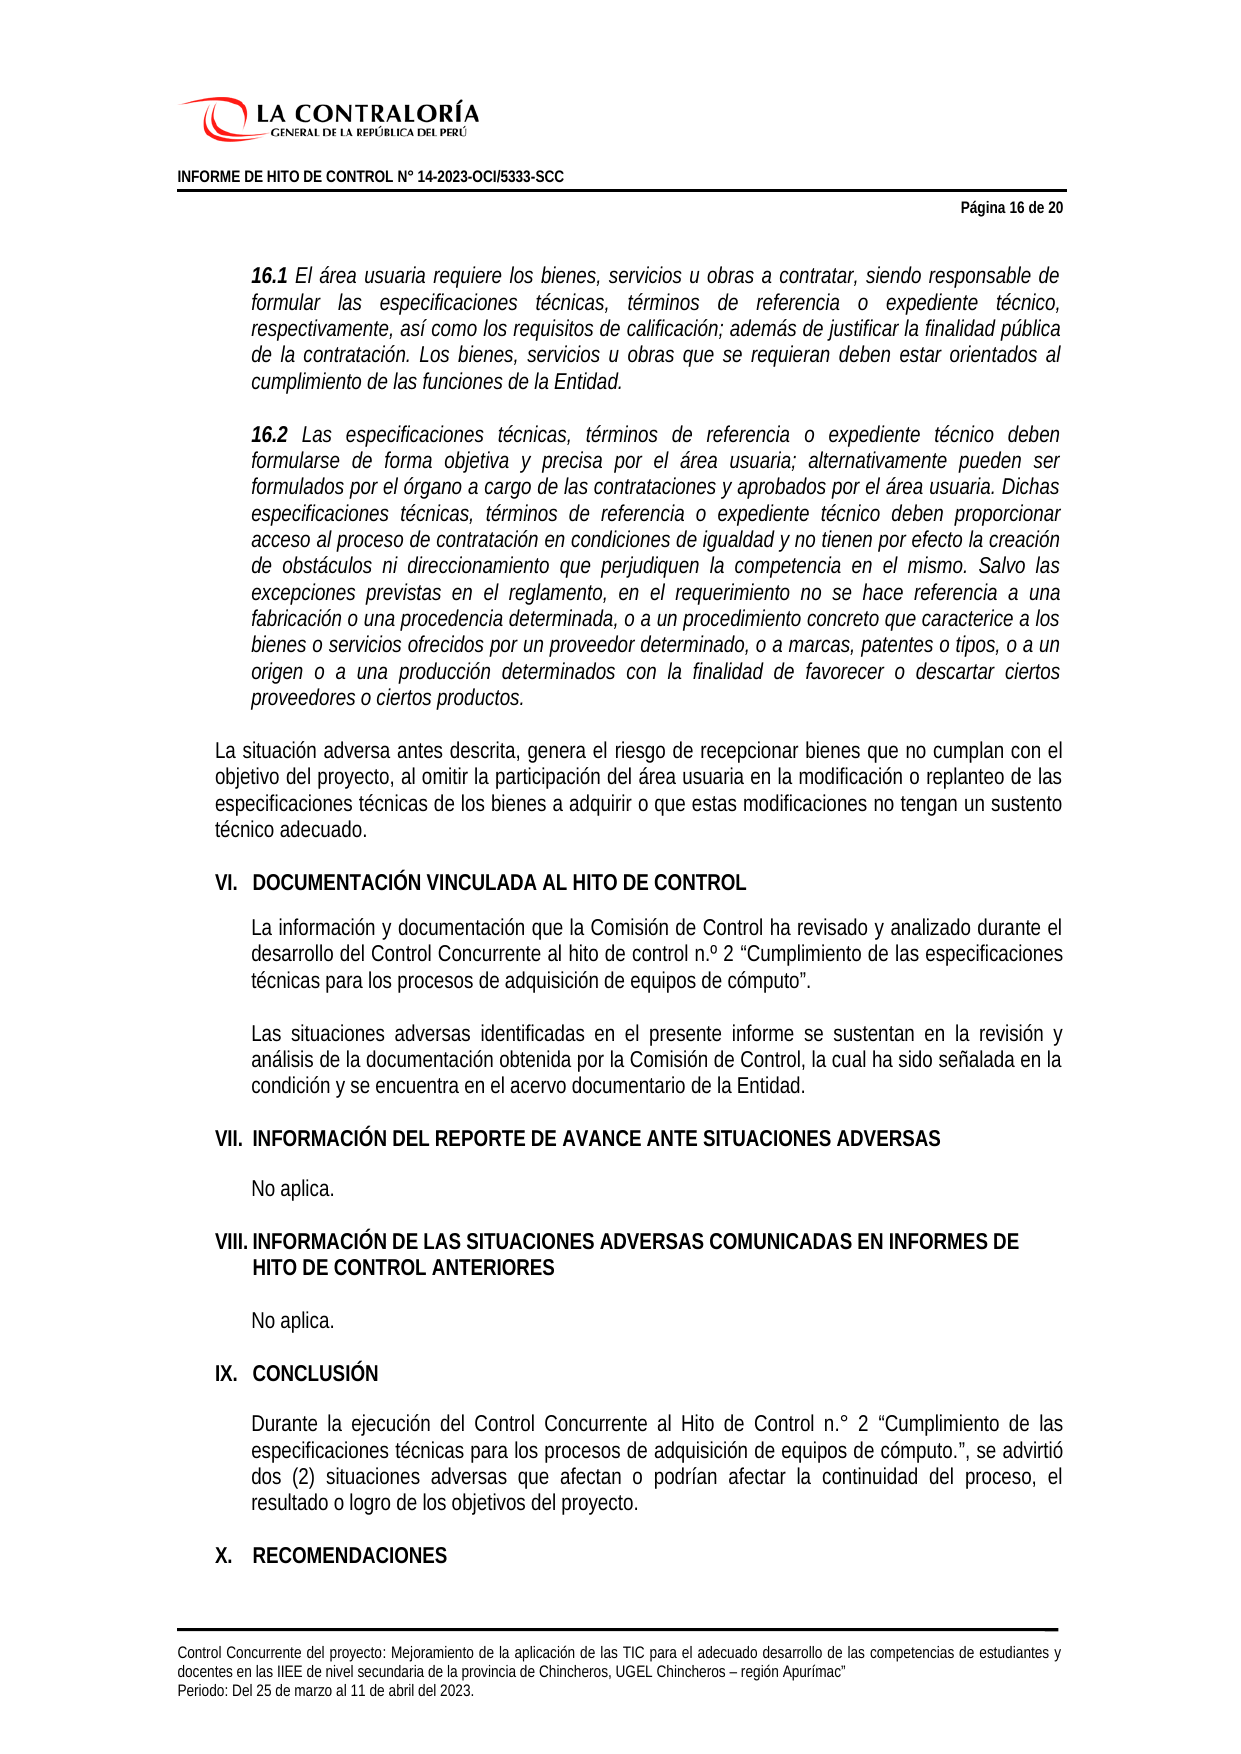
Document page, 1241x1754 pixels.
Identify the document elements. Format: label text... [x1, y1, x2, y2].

text 16.1 El área usuaria requiere los bienes, servicios u obras a contratar, siendo responsable de formular las especificaciones técnicas, términos de referencia o expediente técnico, respectivamente, así como los requisitos de calificación; además de justificar la finalidad pública de la contratación. Los bienes, servicios u obras que se requieran deben estar orientados al cumplimiento de las funciones de la Entidad. [251, 262, 1063, 394]
text Las situaciones adversas identificadas en el presente informe se sustentan en la revisión y análisis de la documentación obtenida por la Comisión de Control, la cual ha sido señalada en la condición y se encuentra en el acervo documentario de la Entidad. [251, 1019, 1063, 1098]
subtitle INFORMACIÓN DE LAS SITUACIONES ADVERSAS COMUNICADAS EN INFORMES DE HITO DE CONTROL ANTERIORES [215, 1228, 1063, 1281]
text Durante la ejecución del Control Concurrente al Hito de Control n.° 2 “Cumplimiento de las especificaciones técnicas para los procesos de adquisición de equipos de cómputo.”, se advirtió dos (2) situaciones adversas que afectan o podrían afectar la continuidad del proceso, el resultado o logro de los objetivos del proyecto. [251, 1410, 1063, 1516]
text La información y documentación que la Comisión de Control ha revisado y analizado durante el desarrollo del Control Concurrente al hito de control n.º 2 “Cumplimiento de las especificaciones técnicas para los procesos de adquisición de equipos de cómputo”. [251, 914, 1063, 993]
subtitle DOCUMENTACIÓN VINCULADA AL HITO DE CONTROL [215, 868, 1063, 895]
subtitle INFORMACIÓN DEL REPORTE DE AVANCE ANTE SITUACIONES ADVERSAS [215, 1125, 1063, 1151]
list No aplica. [251, 1175, 1063, 1202]
list No aplica. [251, 1307, 1063, 1333]
picture [177, 73, 479, 167]
subtitle CONCLUSIÓN [215, 1360, 1063, 1386]
subtitle RECOMENDACIONES [215, 1542, 1063, 1568]
text 16.2 Las especificaciones técnicas, términos de referencia o expediente técnico deben formularse de forma objetiva y precisa por el área usuaria; alternativamente pueden ser formulados por el órgano a cargo de las contrataciones y aprobados por el área usuaria. Dichas especificaciones técnicas, términos de referencia o expediente técnico deben proporcionar acceso al proceso de contratación en condiciones de igualdad y no tienen por efecto la creación de obstáculos ni direccionamiento que perjudiquen la competencia en el mismo. Salvo las excepciones previstas en el reglamento, en el requerimiento no se hace referencia a una fabricación o una procedencia determinada, o a un procedimiento concreto que caracterice a los bienes o servicios ofrecidos por un proveedor determinado, o a marcas, patentes o tipos, o a un origen o a una producción determinados con la finalidad de favorecer o descartar ciertos proveedores o ciertos productos. [251, 421, 1063, 710]
text La situación adversa antes descrita, genera el riesgo de recepcionar bienes que no cumplan con el objetivo del proyecto, al omitir la participación del área usuaria en la modificación o replanteo de las especificaciones técnicas de los bienes a adquirir o que estas modificaciones no tengan un sustento técnico adecuado. [215, 737, 1063, 842]
